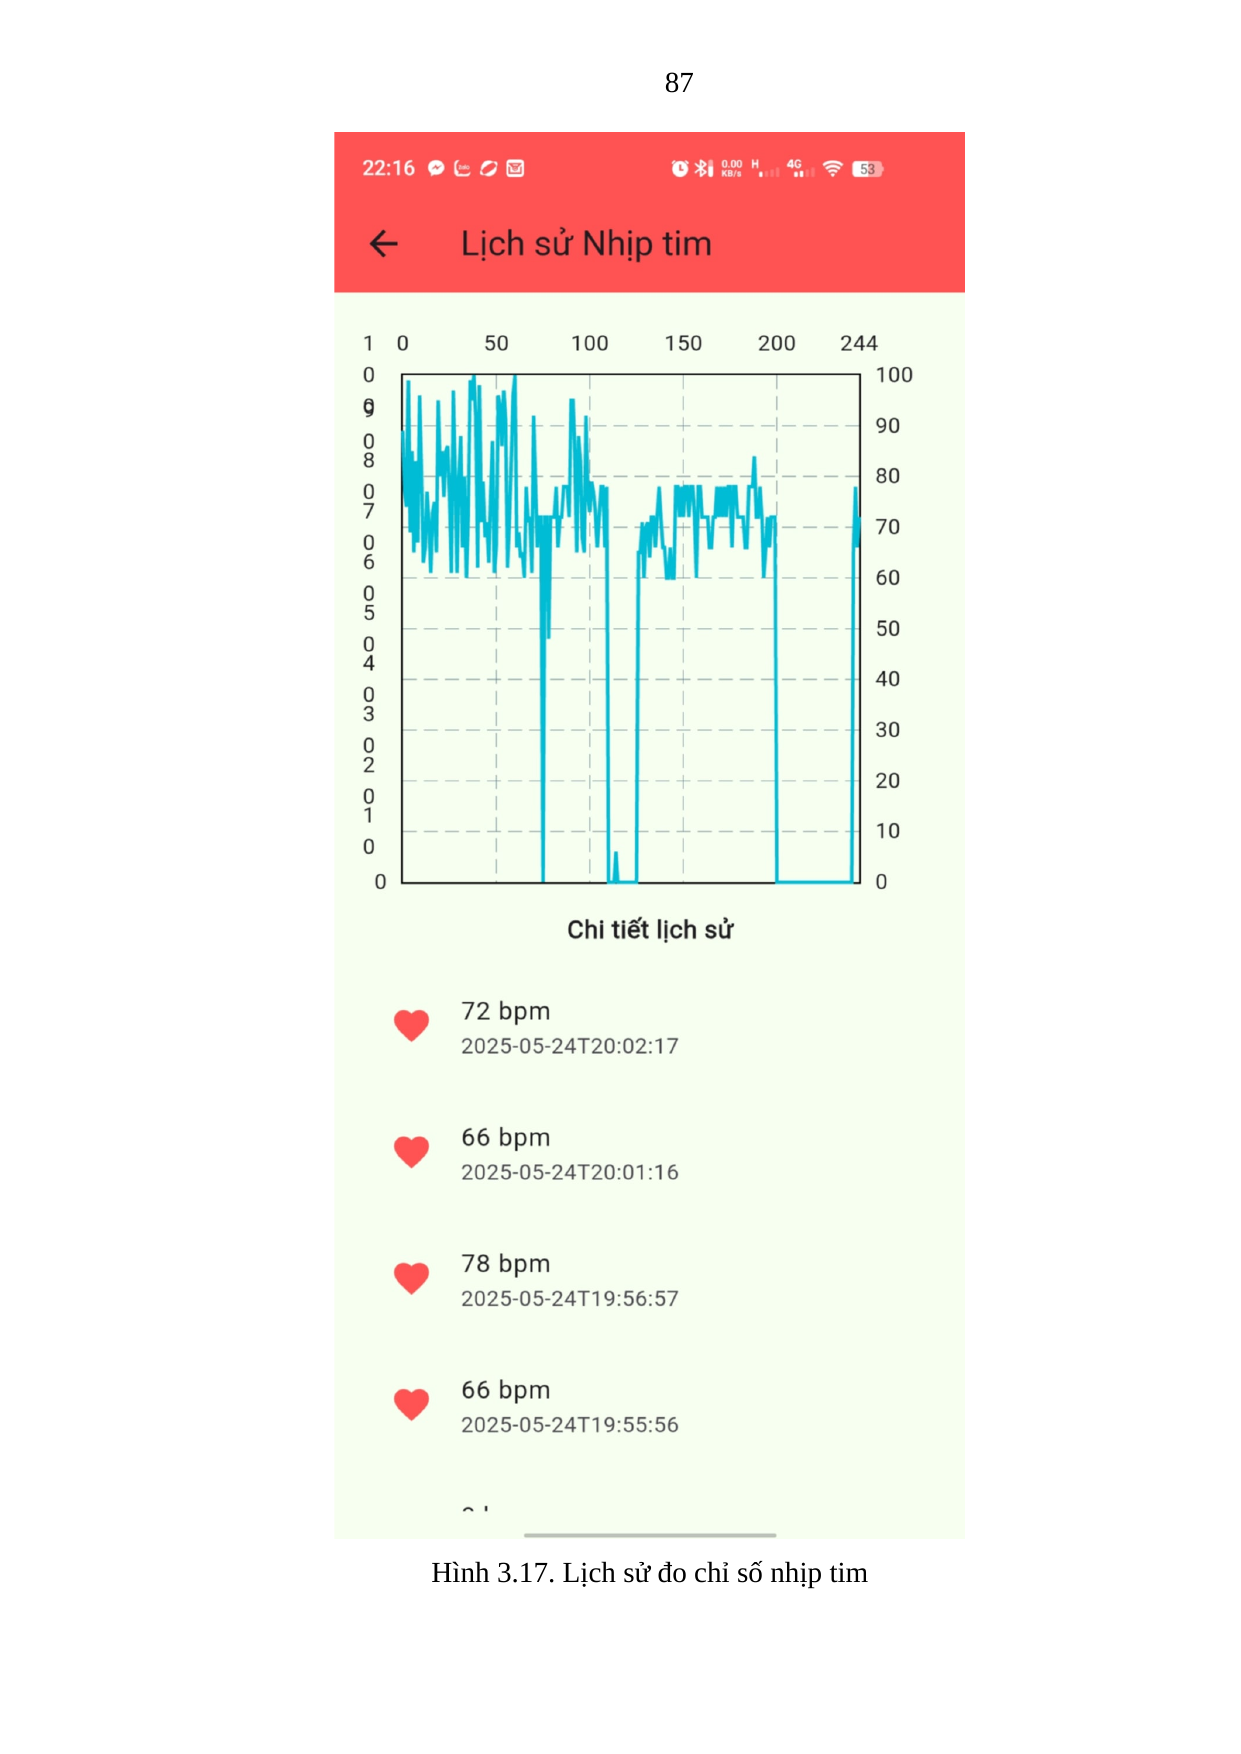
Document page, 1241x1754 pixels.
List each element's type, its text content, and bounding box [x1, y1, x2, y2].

text Lịch sử đo chỉ số nhịp tim [177, 1555, 1122, 1589]
picture [334, 132, 965, 1539]
